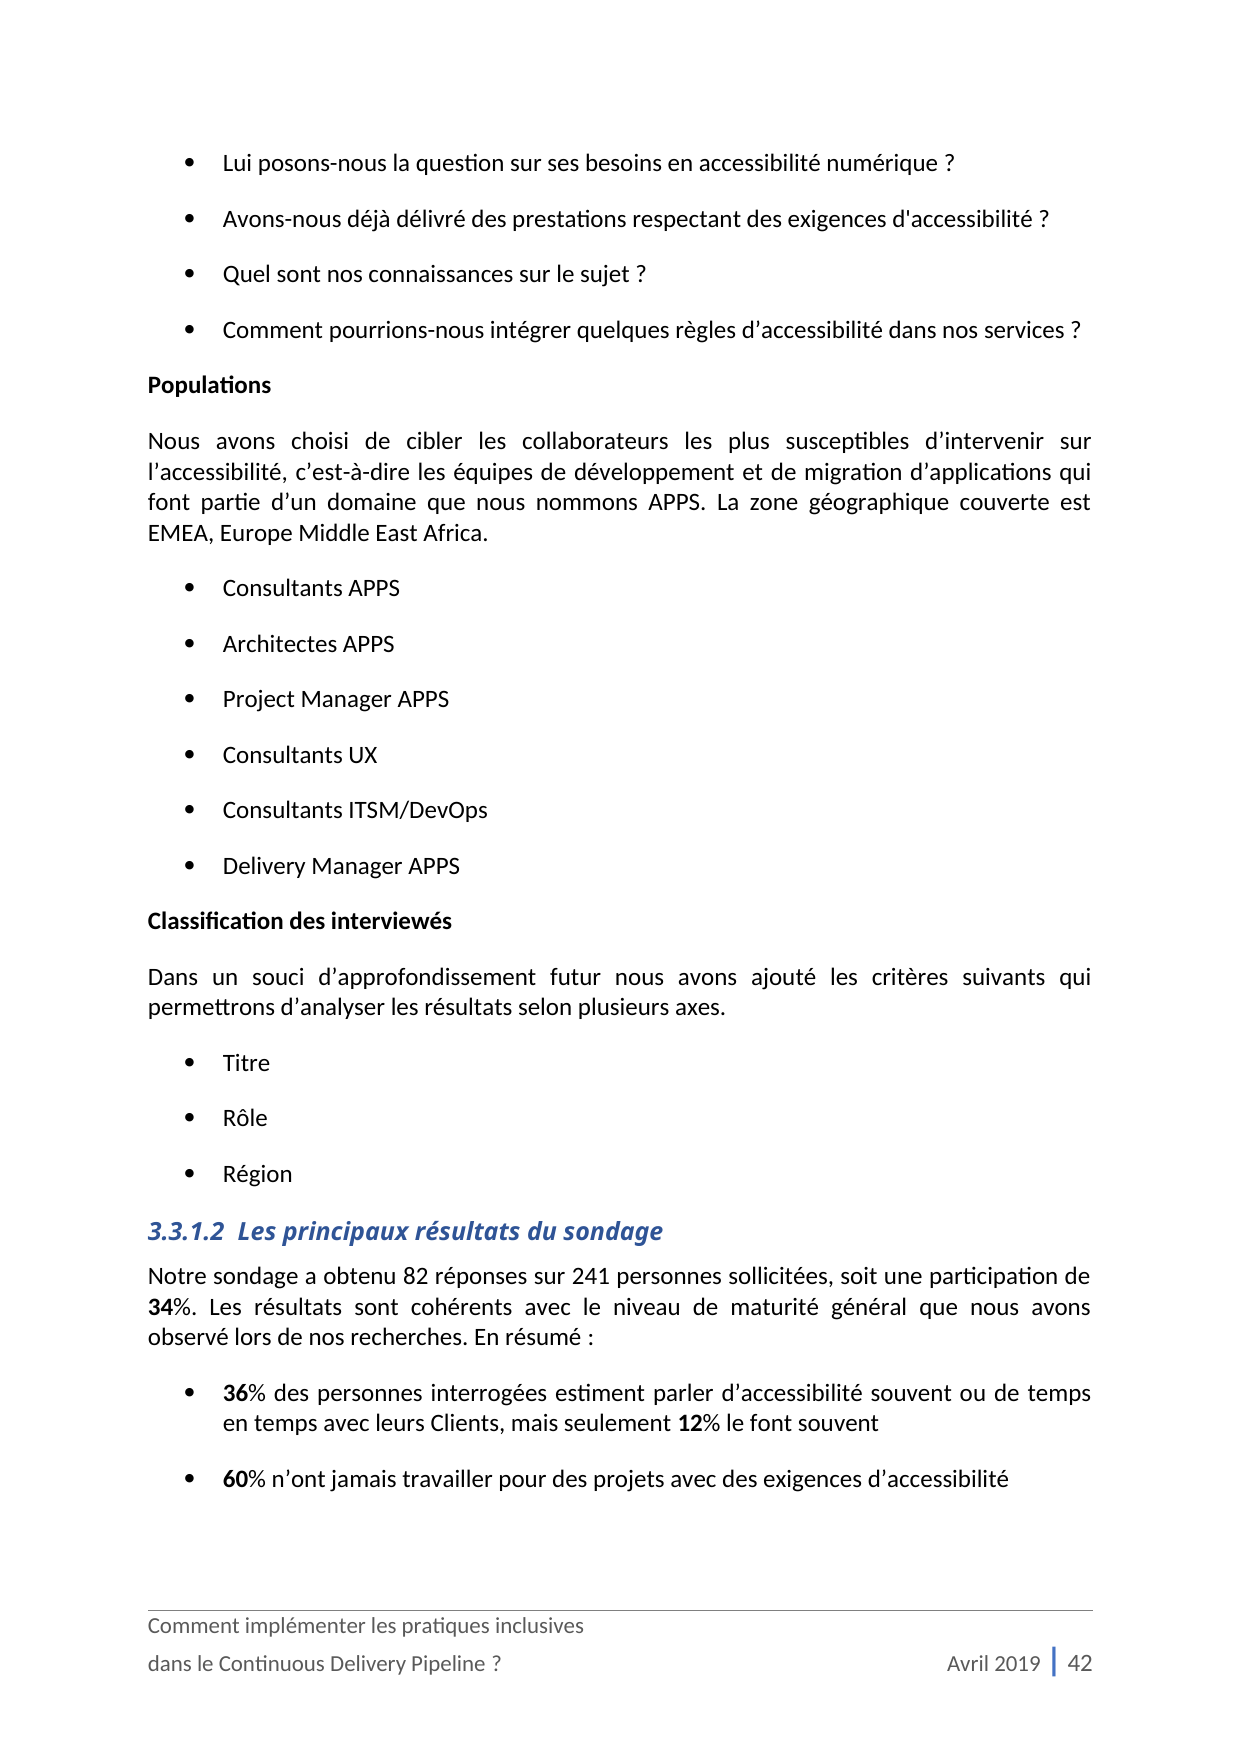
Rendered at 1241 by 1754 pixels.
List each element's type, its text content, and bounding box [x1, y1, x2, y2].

text Populations [148, 370, 1093, 400]
list Architectes APPS [185, 628, 1093, 658]
text Dans un souci d’approfondissement futur nous avons ajouté les critères suivants qui permettrons d’analyser les résultats selon plusieurs axes. [148, 961, 1093, 1022]
list Consultants ITSM/DevOps [185, 794, 1093, 825]
list Consultants UX [185, 739, 1093, 769]
list Project Manager APPS [185, 683, 1093, 714]
list Delivery Manager APPS [185, 850, 1093, 880]
text Notre sondage a obtenu 82 réponses sur 241 personnes sollicitées, soit une participation de 34%. Les résultats sont cohérents avec le niveau de maturité général que nous avons observé lors de nos recherches. En résumé : [148, 1260, 1093, 1352]
list Lui posons-nous la question sur ses besoins en accessibilité numérique ? [185, 148, 1093, 178]
list 36% des personnes interrogées estiment parler d’accessibilité souvent ou de temps en temps avec leurs Clients, mais seulement 12% le font souvent [185, 1377, 1093, 1438]
list Quel sont nos connaissances sur le sujet ? [185, 259, 1093, 289]
subtitle Les principaux résultats du sondage [148, 1213, 1093, 1248]
list Comment pourrions-nous intégrer quelques règles d’accessibilité dans nos services ? [185, 314, 1093, 345]
list Consultants APPS [185, 572, 1093, 603]
text Classification des interviewés [148, 905, 1093, 936]
list Rôle [185, 1102, 1093, 1133]
list Avons-nous déjà délivré des prestations respectant des exigences d'accessibilité ? [185, 203, 1093, 234]
list 60% n’ont jamais travailler pour des projets avec des exigences d’accessibilité [185, 1463, 1093, 1493]
list Titre [185, 1047, 1093, 1077]
text Nous avons choisi de cibler les collaborateurs les plus susceptibles d’intervenir sur l’accessibilité, c’est-à-dire les équipes de développement et de migration d’applications qui font partie d’un domaine que nous nommons APPS. La zone géographique couverte est EMEA, Europe Middle East Africa. [148, 425, 1093, 547]
list Région [185, 1158, 1093, 1188]
